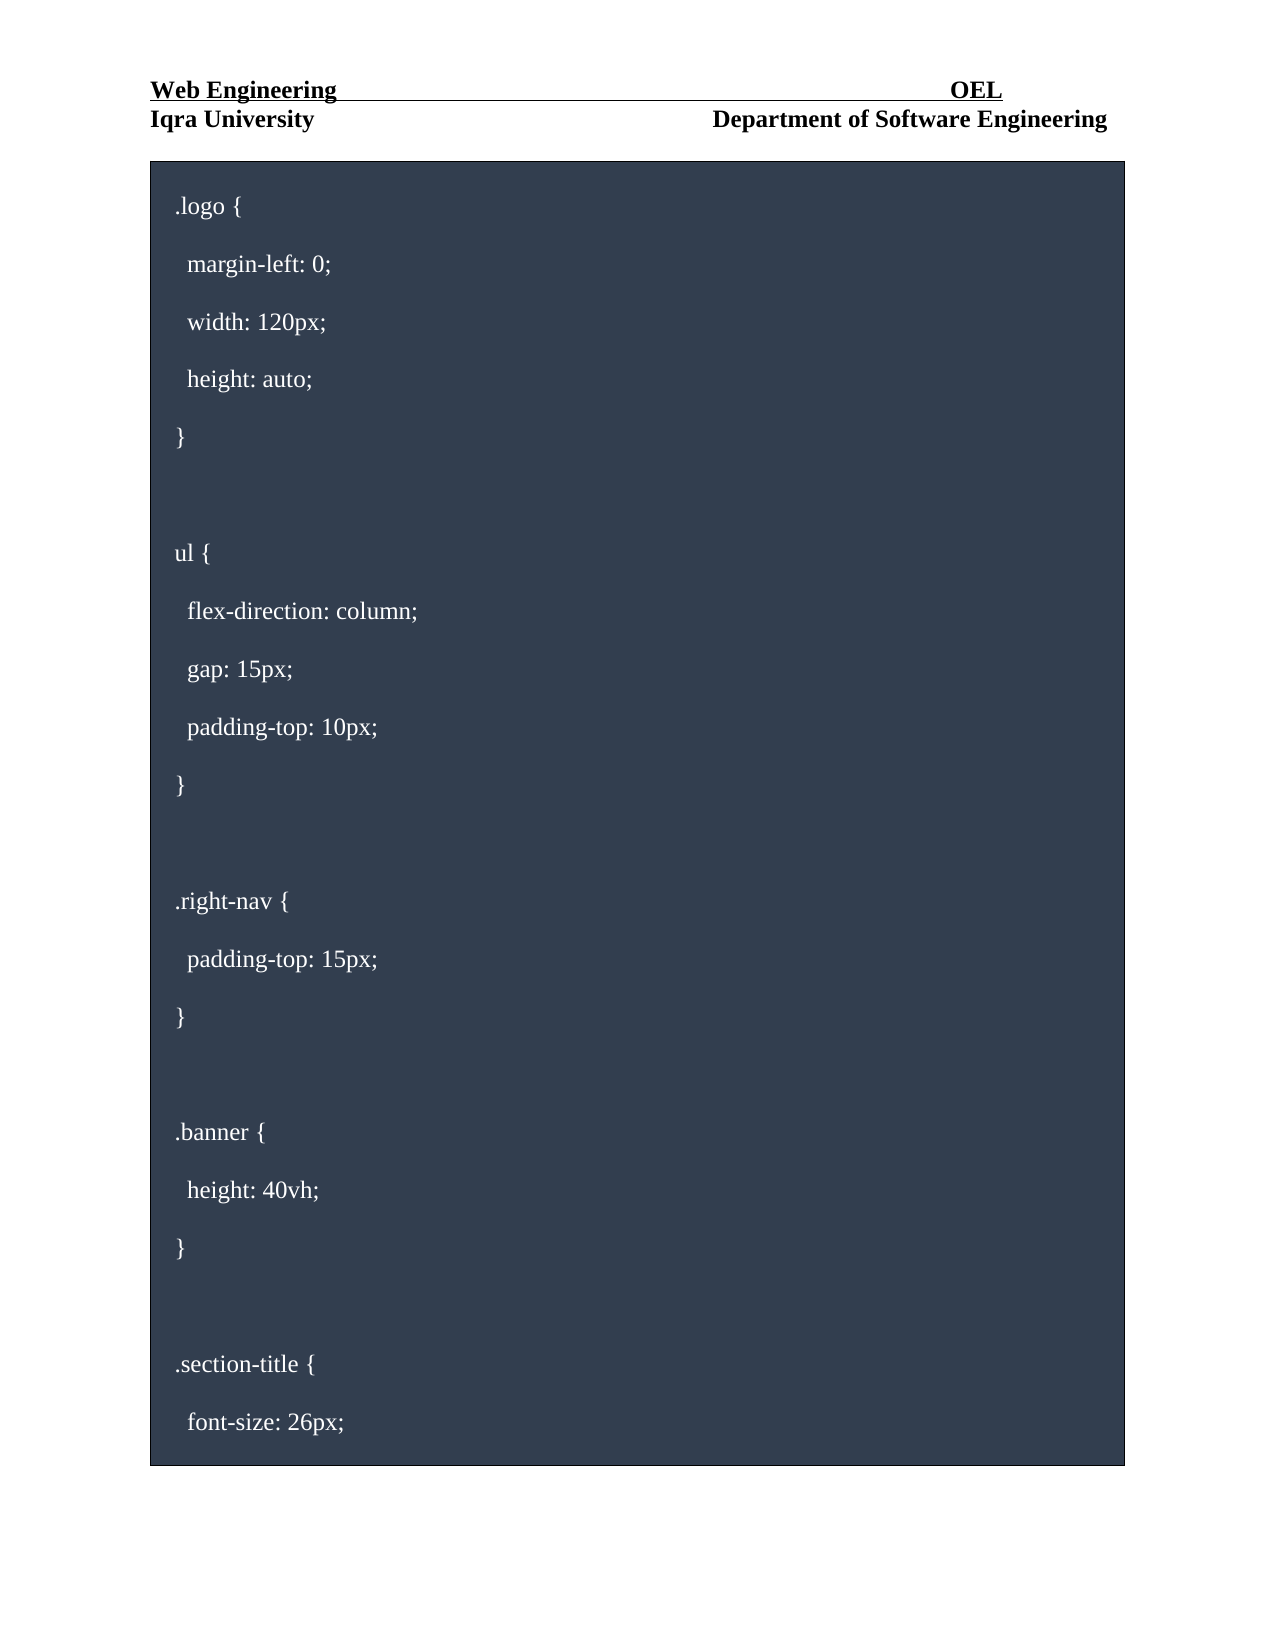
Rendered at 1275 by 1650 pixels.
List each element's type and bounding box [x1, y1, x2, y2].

table_header [151, 162, 1124, 1465]
